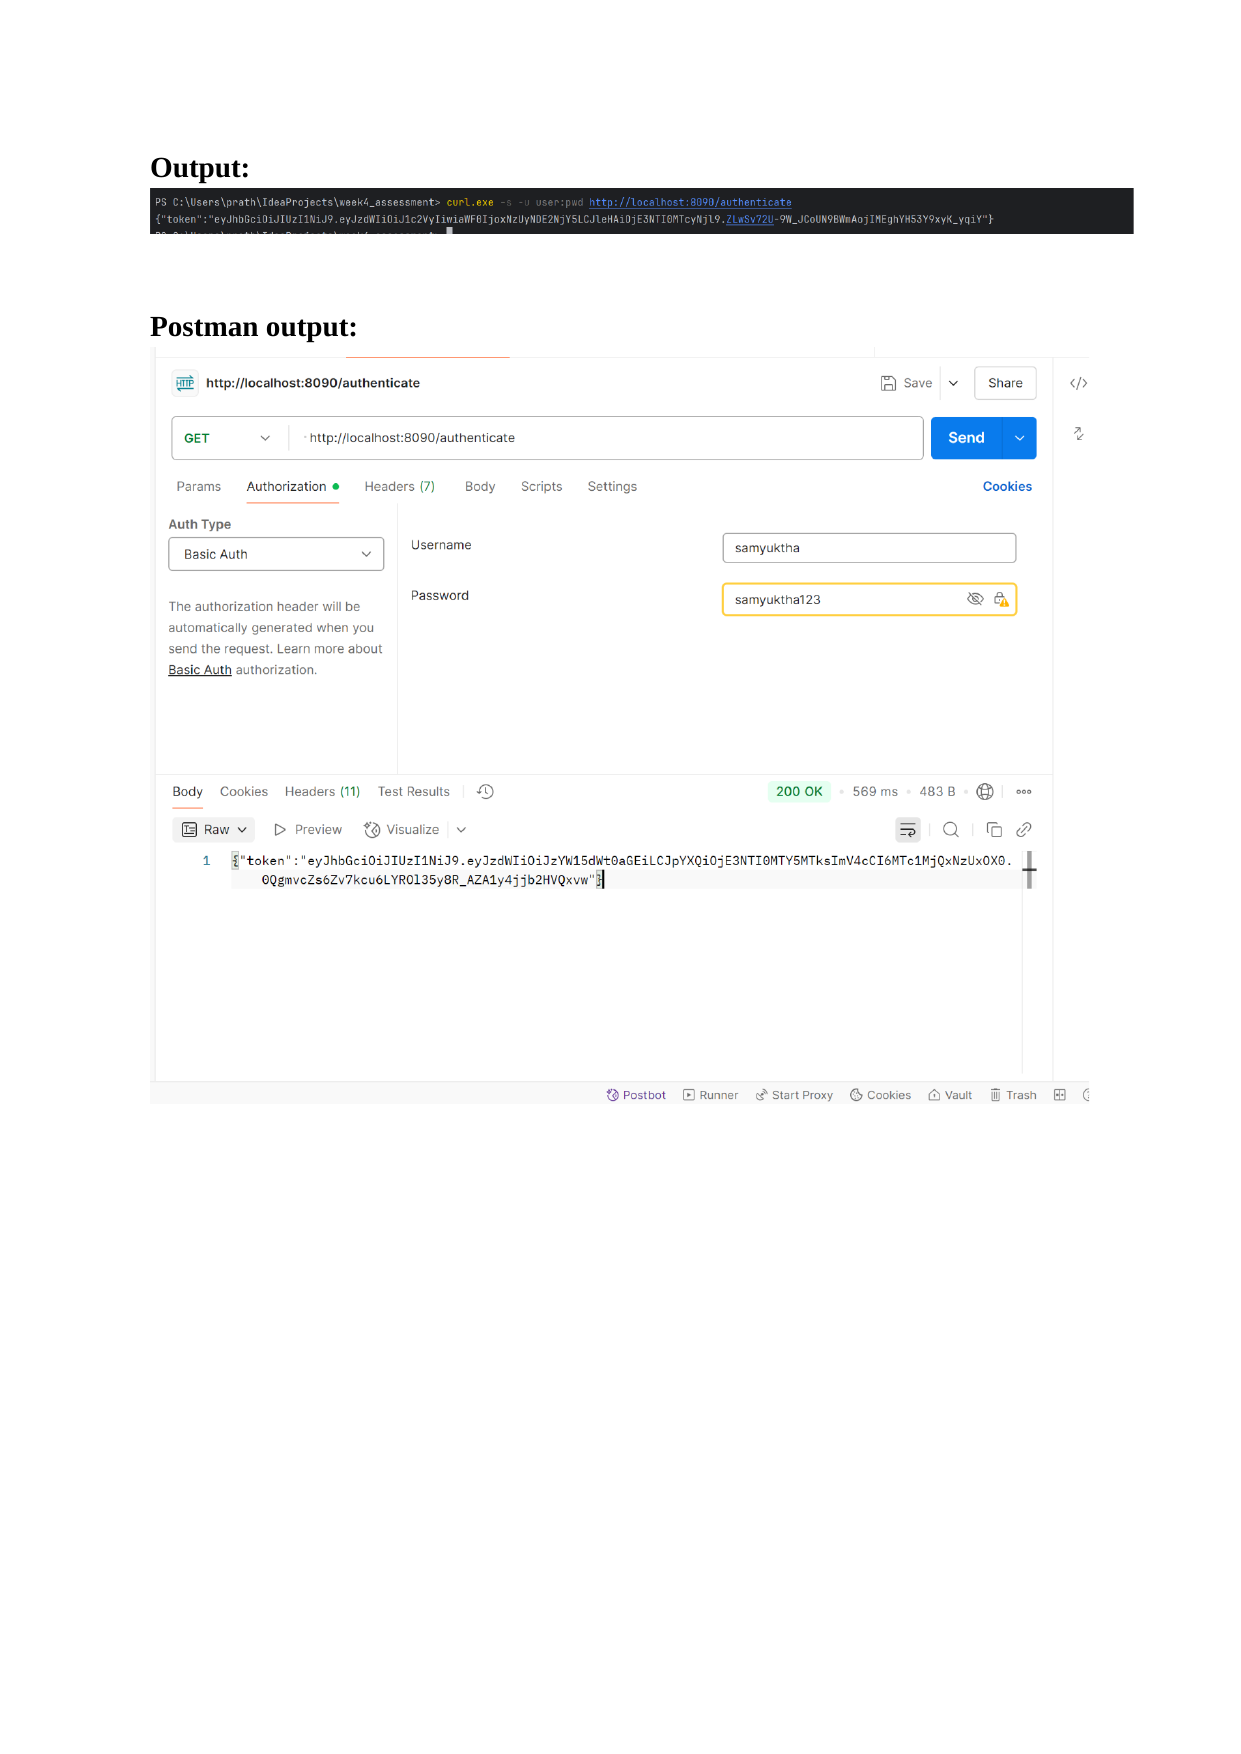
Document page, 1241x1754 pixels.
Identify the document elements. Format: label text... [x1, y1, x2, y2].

text Postman output: [150, 309, 1090, 347]
text Output: [150, 150, 1090, 188]
picture [150, 347, 1090, 1104]
picture [150, 188, 1134, 234]
